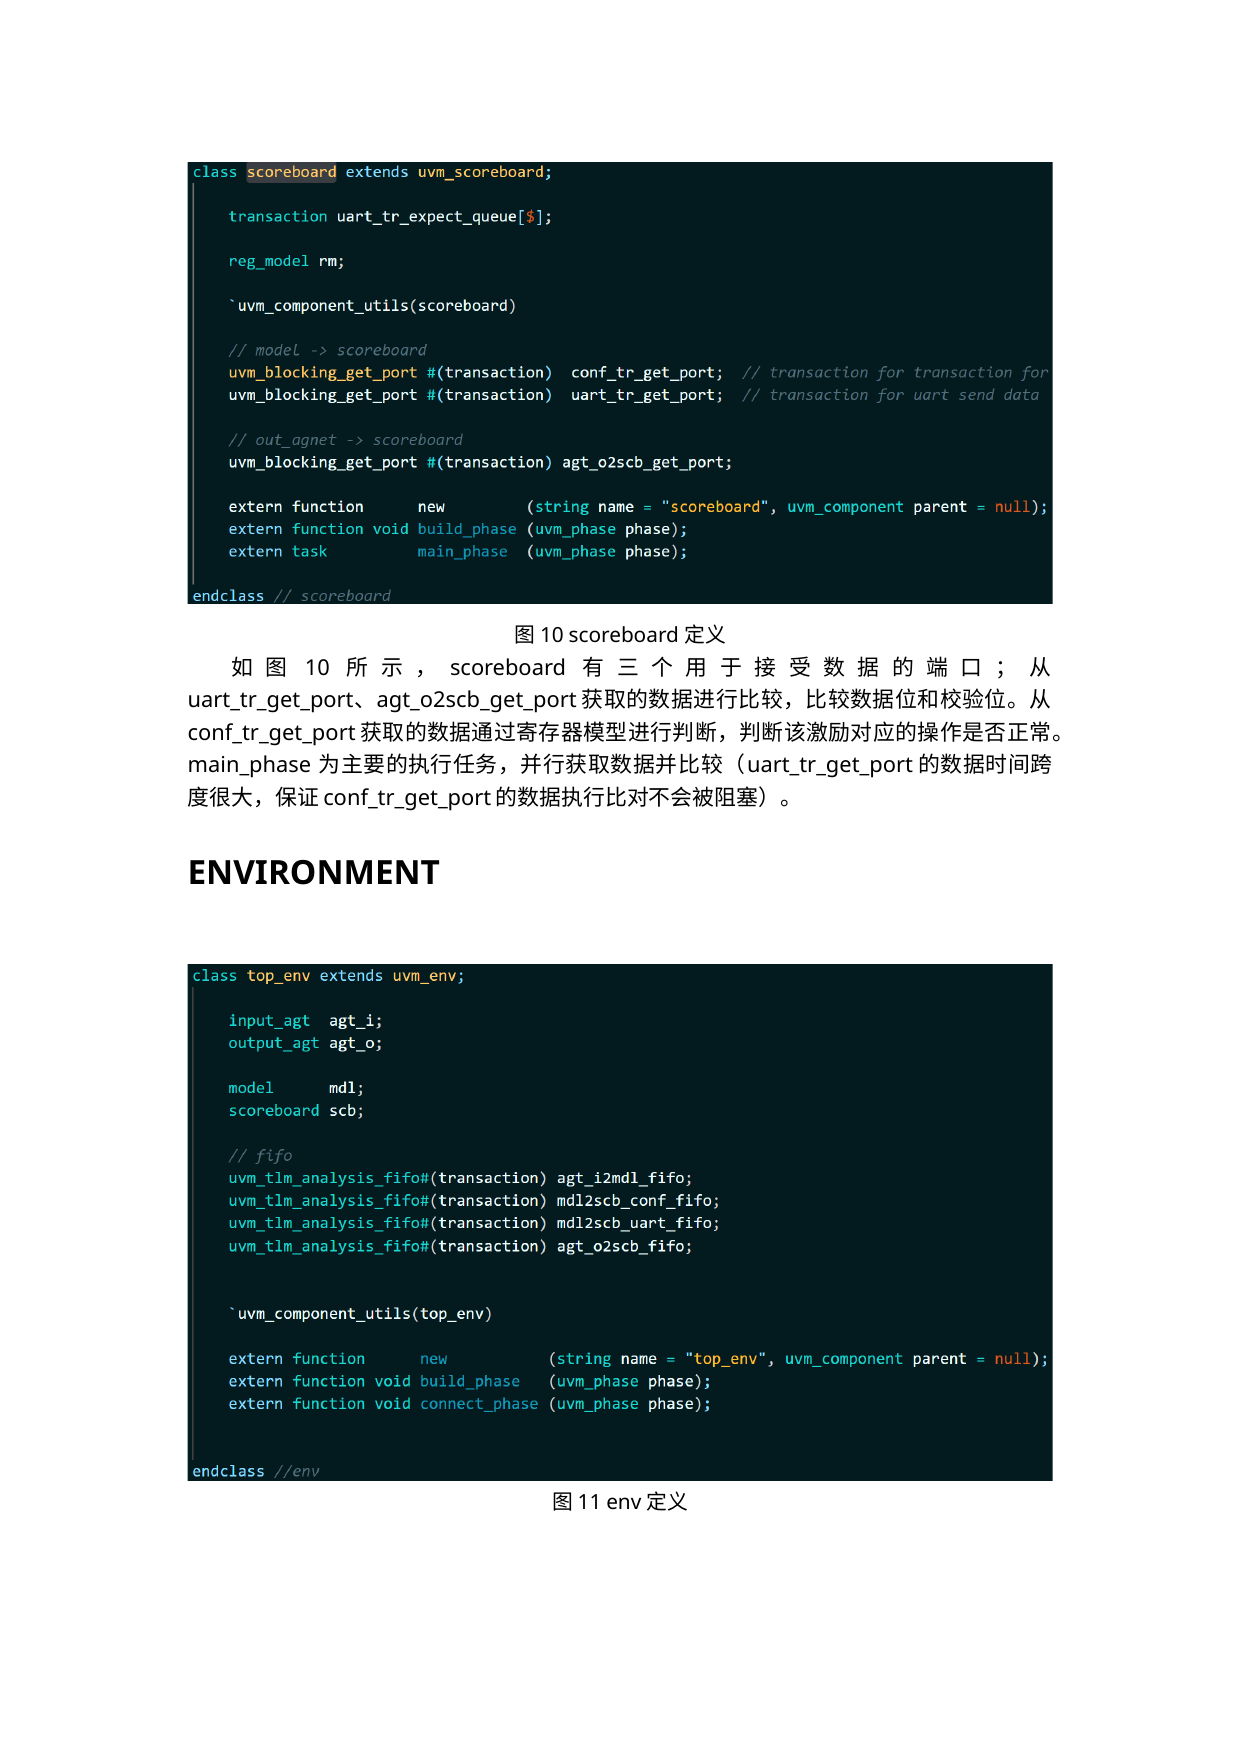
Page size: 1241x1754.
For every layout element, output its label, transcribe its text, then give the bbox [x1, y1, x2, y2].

picture [187, 964, 1053, 1481]
text 图 11 env 定义 [187, 1484, 1053, 1517]
text 图 10 scoreboard 定义 [187, 617, 1053, 649]
subtitle ENVIRONMENT [187, 839, 1053, 904]
text 如图10所示，scoreboard有三个用于接受数据的端口；从uart_tr_get_port、agt_o2scb_get_port获取的数据进行比较，比较数据位和校验位。从conf_tr_get_port获取的数据通过寄存器模型进行判断，判断该激励对应的操作是否正常。main_phase 为主要的执行任务，并行获取数据并比较（uart_tr_get_port的数据时间跨度很大，保证conf_tr_get_port的数据执行比对不会被阻塞）。 [187, 649, 1053, 812]
picture [187, 162, 1053, 604]
